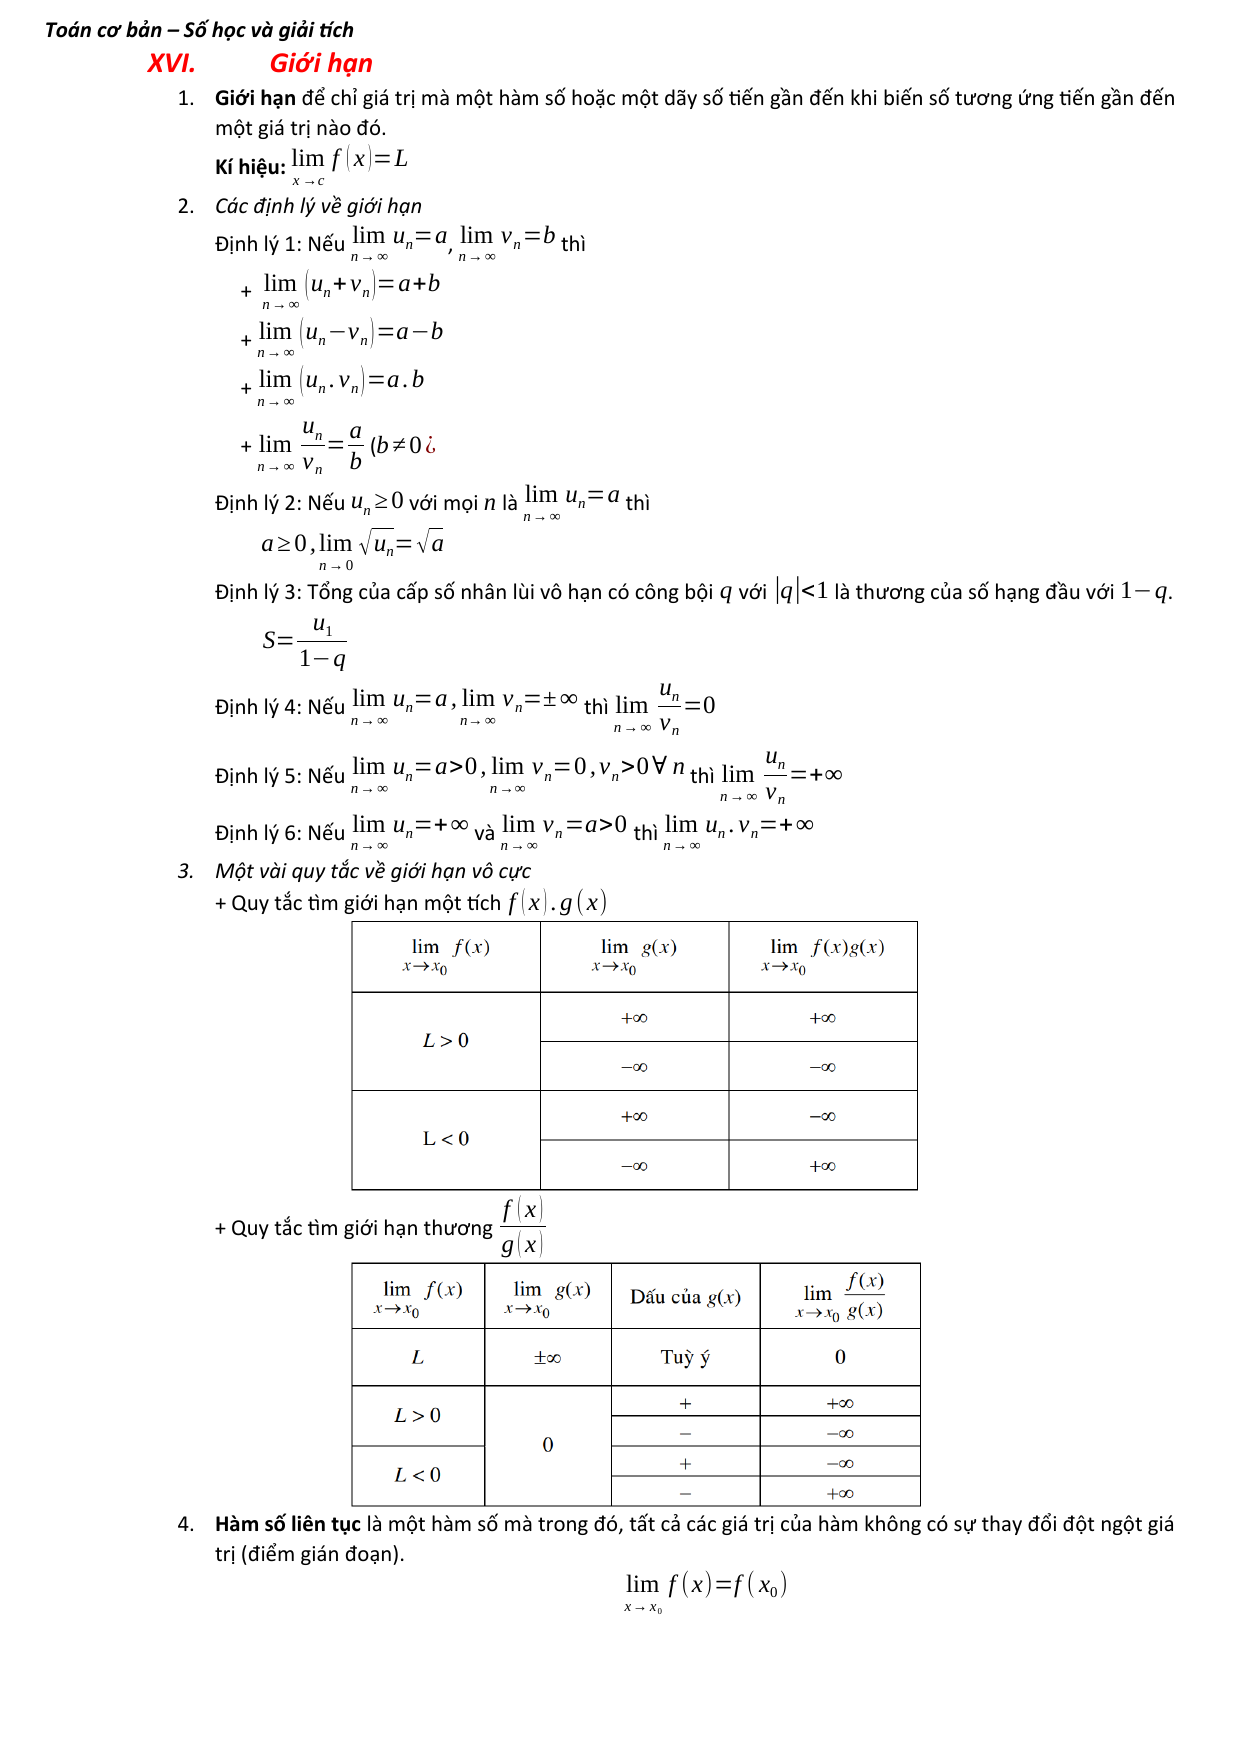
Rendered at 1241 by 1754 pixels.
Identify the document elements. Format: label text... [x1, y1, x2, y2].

list + [215, 364, 1196, 410]
list Định lý 3: Tổng của cấp số nhân lùi vô hạn có công bội với là thương của số hạng đầu với . [215, 576, 1196, 606]
list Các định lý về giới hạn [177, 191, 1196, 219]
list Giới hạn để chỉ giá trị mà một hàm số hoặc một dãy số tiến gần đến khi biến số tương ứng tiến gần đến một giá trị nào đó. [177, 83, 1196, 141]
list Định lý 6: Nếu và thì [215, 810, 1196, 854]
list Kí hiệu: [215, 143, 1196, 189]
list + [215, 268, 1196, 313]
list Giới hạn [148, 44, 1196, 80]
list Một vài quy tắc về giới hạn vô cực [177, 857, 1196, 884]
list + [215, 316, 1196, 362]
list + ( [215, 412, 1196, 478]
list Định lý 5: Nếu thì [215, 742, 1196, 808]
list Hàm số liên tục là một hàm số mà trong đó, tất cả các giá trị của hàm không có sự thay đổi đột ngột giá trị (điểm gián đoạn). [177, 1509, 1196, 1567]
list Định lý 4: Nếu thì [215, 673, 1196, 739]
list + Quy tắc tìm giới hạn thương [214, 1194, 1196, 1259]
picture [350, 920, 920, 1193]
list Định lý 1: Nếu , thì [215, 221, 1196, 265]
list Định lý 2: Nếu với mọi là thì [215, 481, 1196, 525]
picture [348, 1261, 922, 1507]
list + Quy tắc tìm giới hạn một tích [215, 887, 1196, 918]
